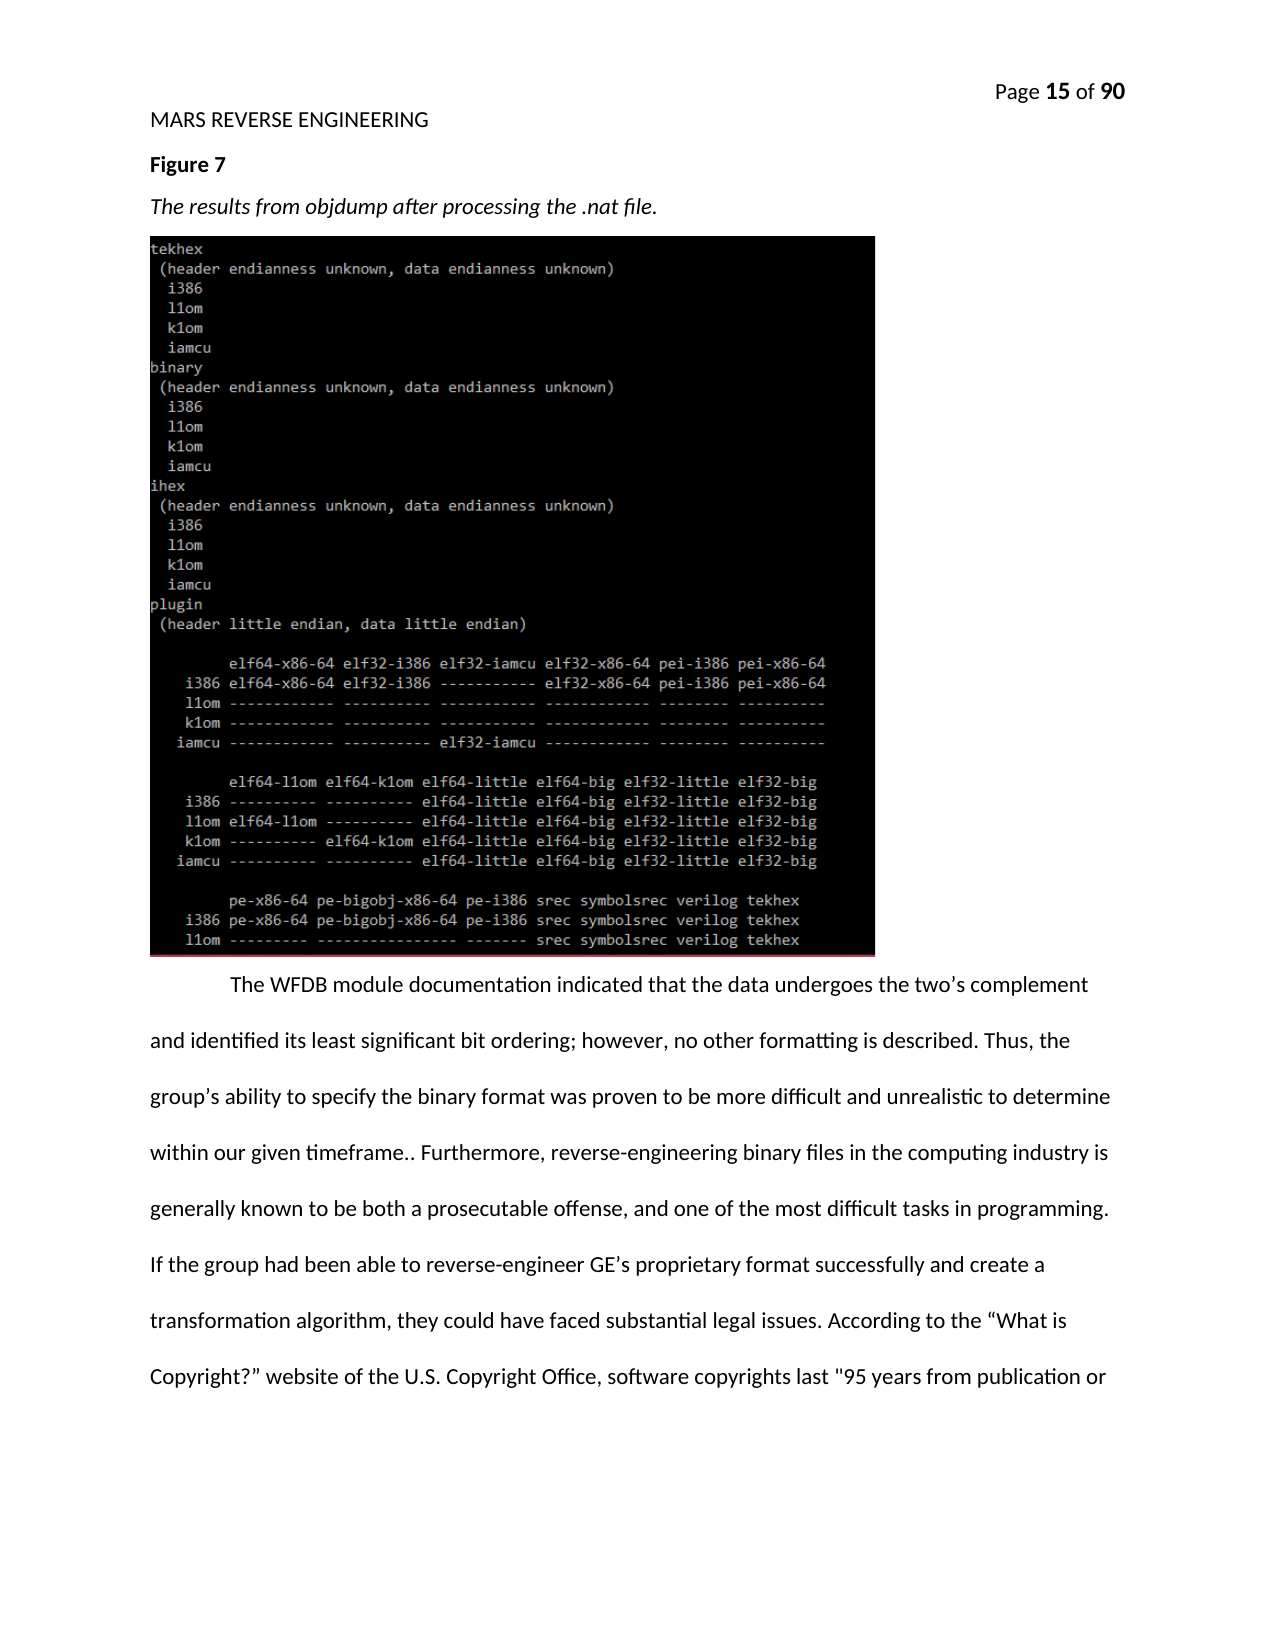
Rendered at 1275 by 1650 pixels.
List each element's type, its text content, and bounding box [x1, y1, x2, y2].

picture [150, 236, 876, 957]
text Figure 7 [150, 150, 1125, 178]
text The WFDB module documentation indicated that the data undergoes the two’s complement and identified its least significant bit ordering; however, no other formatting is described. Thus, the group’s ability to specify the binary format was proven to be more difficult and unrealistic to determine within our given timeframe.. Furthermore, reverse-engineering binary files in the computing industry is generally known to be both a prosecutable offense, and one of the most difficult tasks in programming. [150, 970, 1125, 1222]
text The results from objdump after processing the .nat file. [150, 192, 1125, 220]
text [150, 1250, 1125, 1390]
